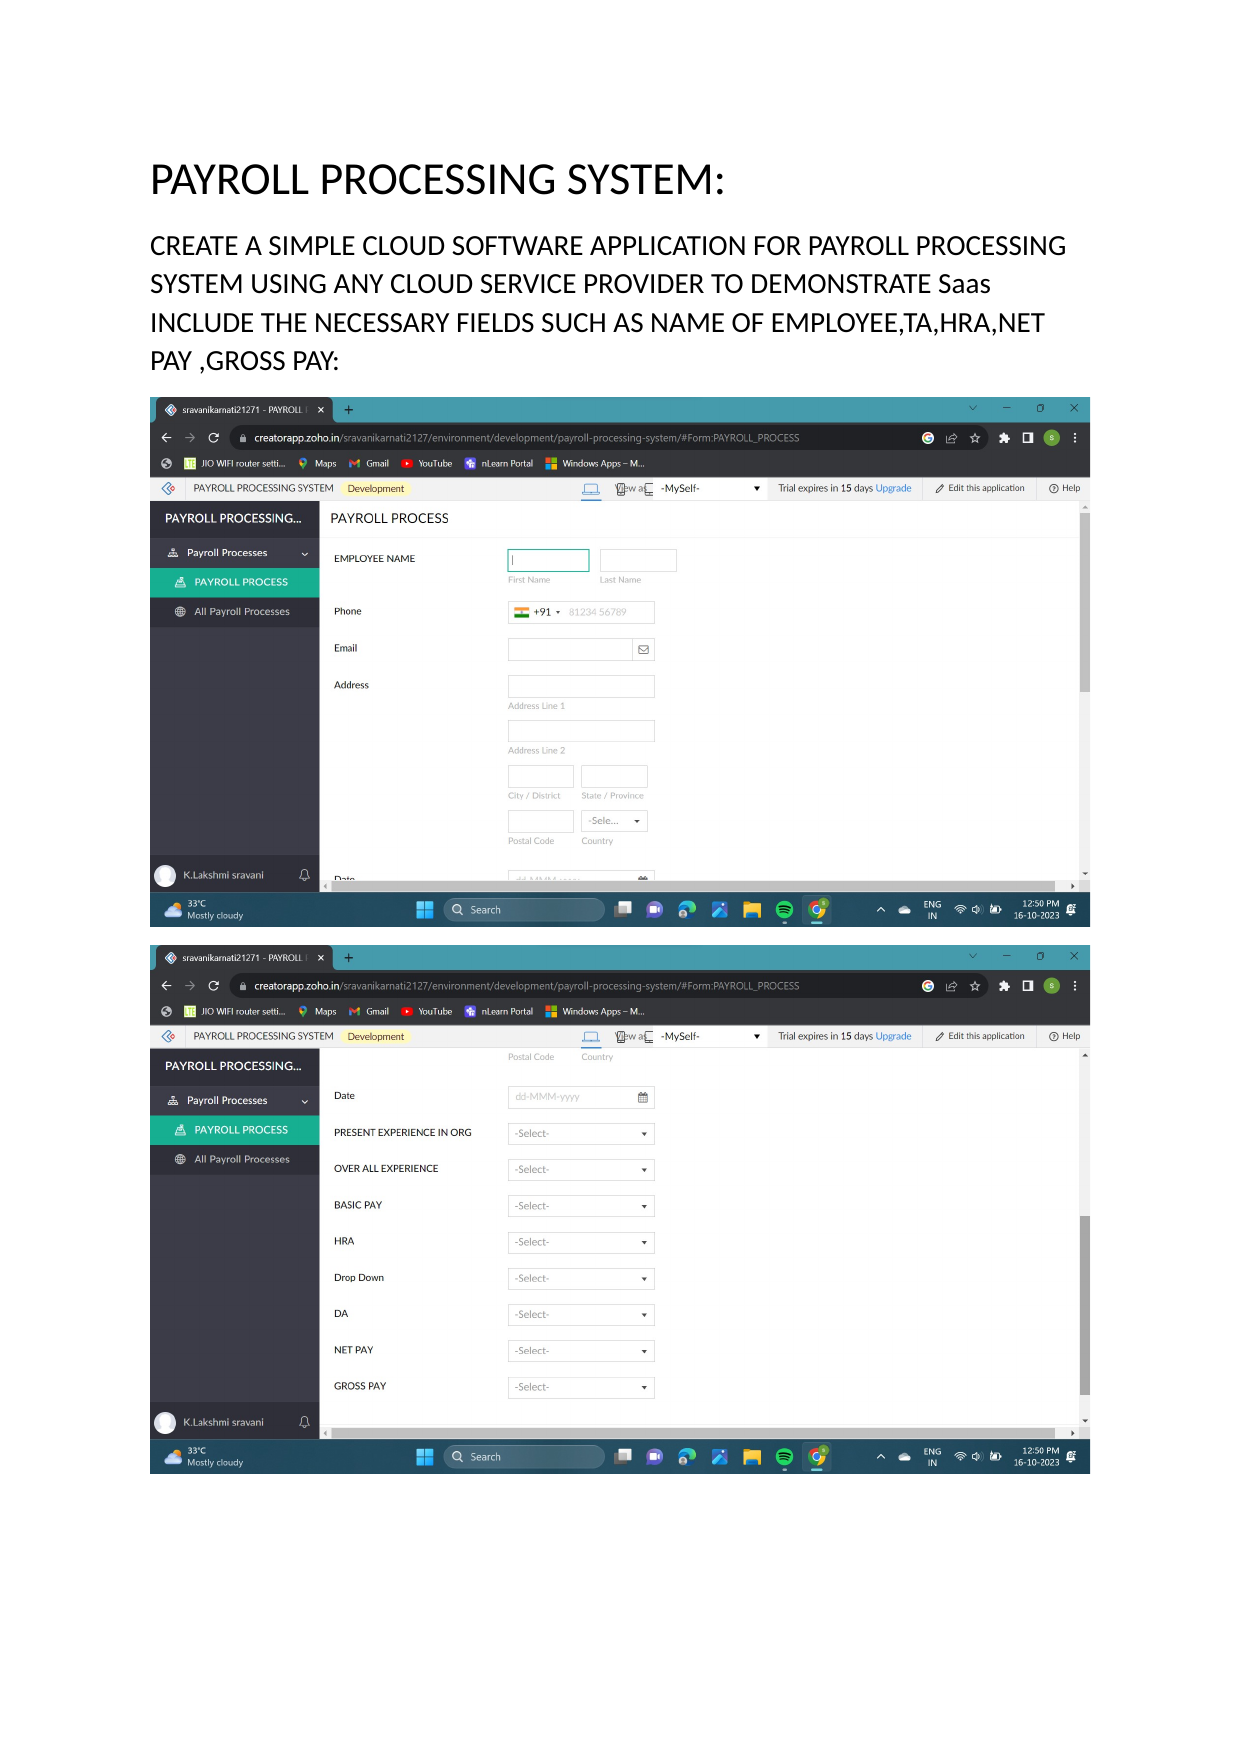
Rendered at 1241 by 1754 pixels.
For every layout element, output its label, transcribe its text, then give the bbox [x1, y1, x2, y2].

text CREATE A SIMPLE CLOUD SOFTWARE APPLICATION FOR PAYROLL PROCESSING SYSTEM USING ANY CLOUD SERVICE PROVIDER TO DEMONSTRATE Saas INCLUDE THE NECESSARY FIELDS SUCH AS NAME OF EMPLOYEE,TA,HRA,NET PAY ,GROSS PAY: [150, 227, 1090, 378]
picture [150, 397, 1091, 927]
text PAYROLL PROCESSING SYSTEM: [150, 150, 1090, 206]
picture [150, 945, 1091, 1474]
